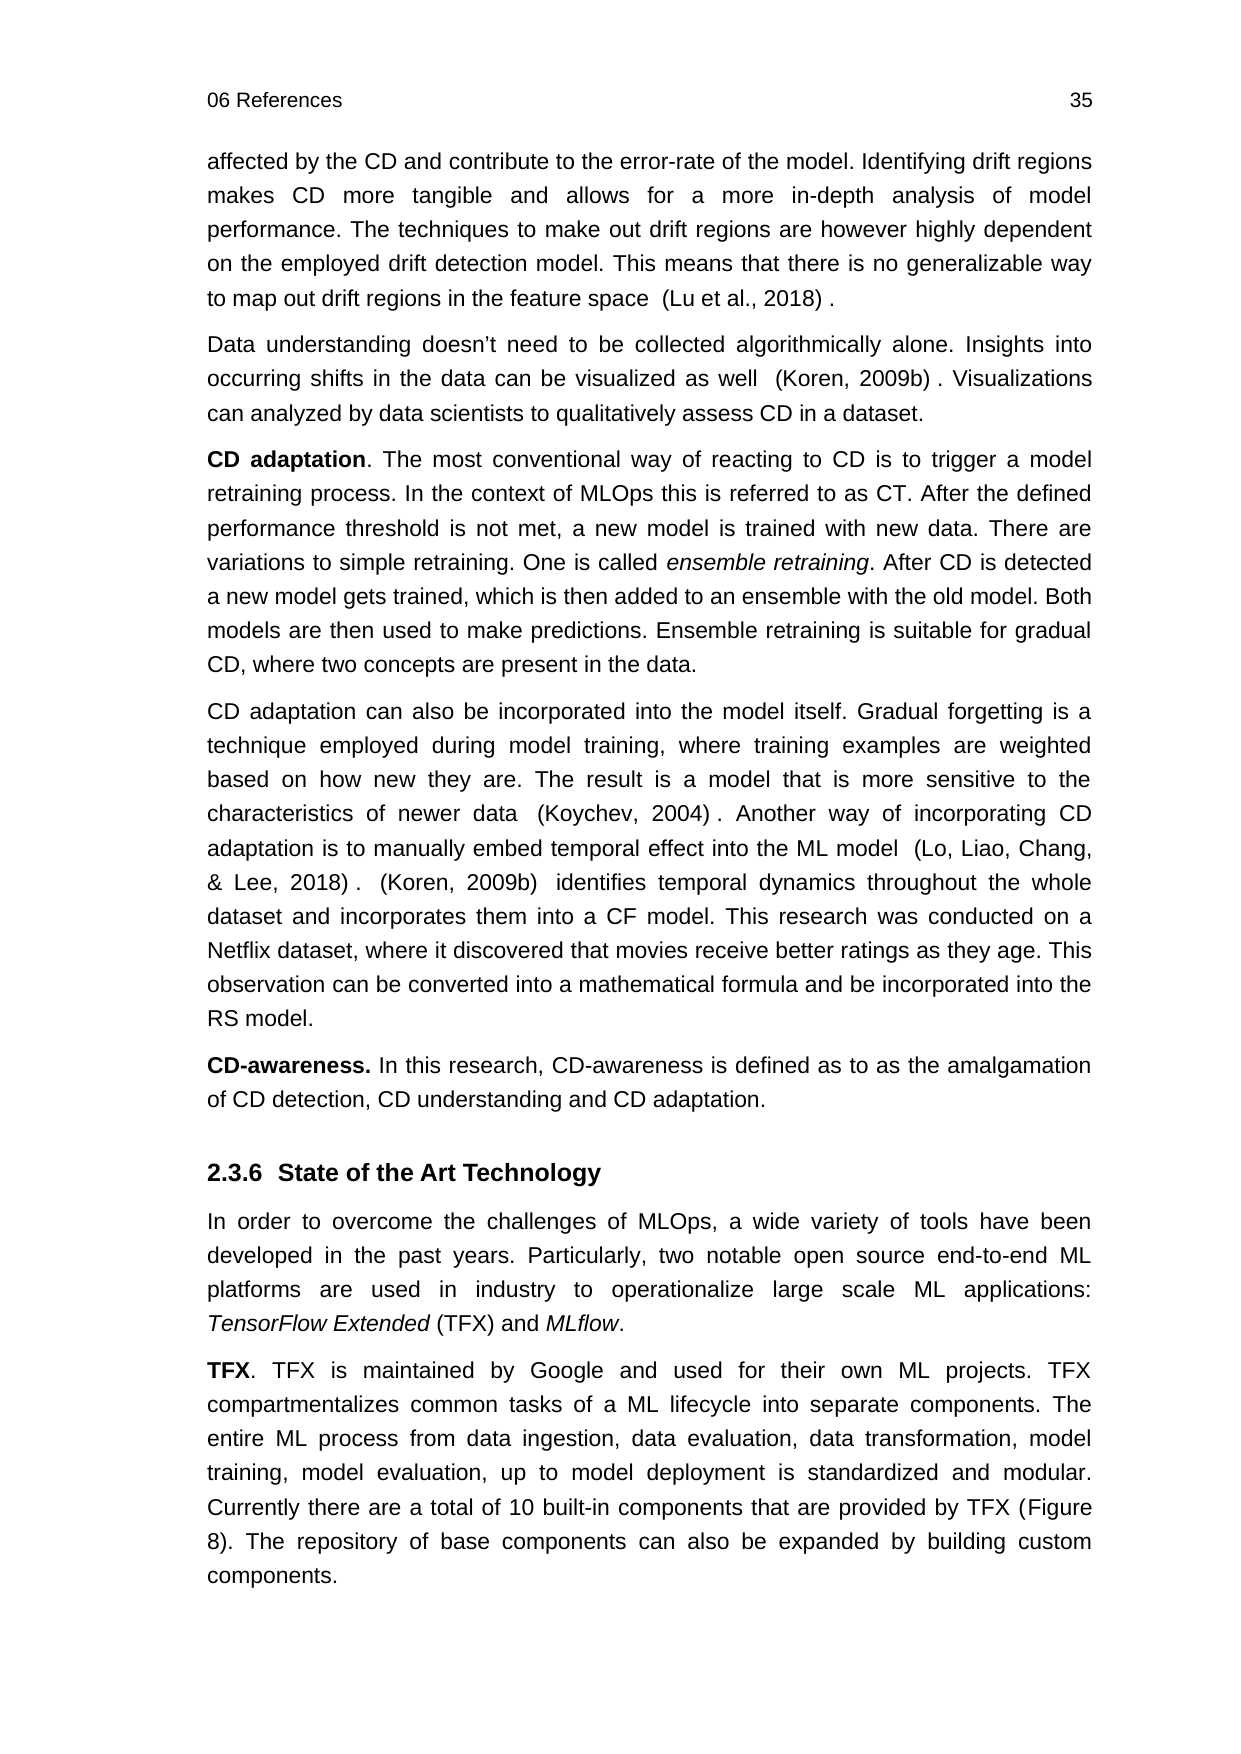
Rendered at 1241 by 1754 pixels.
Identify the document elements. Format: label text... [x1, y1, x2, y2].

text Data understanding doesn’t need to be collected algorithmically alone. Insights into occurring shifts in the data can be visualized as well . Visualizations can analyzed by data scientists to qualitatively assess CD in a dataset. [207, 331, 1092, 426]
text CD adaptation. The most conventional way of reacting to CD is to trigger a model retraining process. In the context of MLOps this is referred to as CT. After the defined performance threshold is not met, a new model is trained with new data. There are variations to simple retraining. One is called ensemble retraining. After CD is detected a new model gets trained, which is then added to an ensemble with the old model. Both models are then used to make predictions. Ensemble retraining is suitable for gradual CD, where two concepts are present in the data. [207, 446, 1092, 678]
text CD adaptation can also be incorporated into the model itself. Gradual forgetting is a technique employed during model training, where training examples are weighted based on how new they are. The result is a model that is more sensitive to the characteristics of newer data . Another way of incorporating CD adaptation is to manually embed temporal effect into the ML model . identifies temporal dynamics throughout the whole dataset and incorporates them into a CF model. This research was conducted on a Netflix dataset, where it discovered that movies receive better ratings as they age. This observation can be converted into a mathematical formula and be incorporated into the RS model. [207, 698, 1092, 1032]
subtitle State of the Art Technology [207, 1158, 1092, 1187]
text In order to overcome the challenges of MLOps, a wide variety of tools have been developed in the past years. Particularly, two notable open source end-to-end ML platforms are used in industry to operationalize large scale ML applications: TensorFlow Extended (TFX) and MLflow. [207, 1208, 1092, 1337]
text CD-awareness. In this research, CD-awareness is defined as to as the amalgamation of CD detection, CD understanding and CD adaptation. [207, 1052, 1092, 1113]
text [207, 148, 1092, 311]
